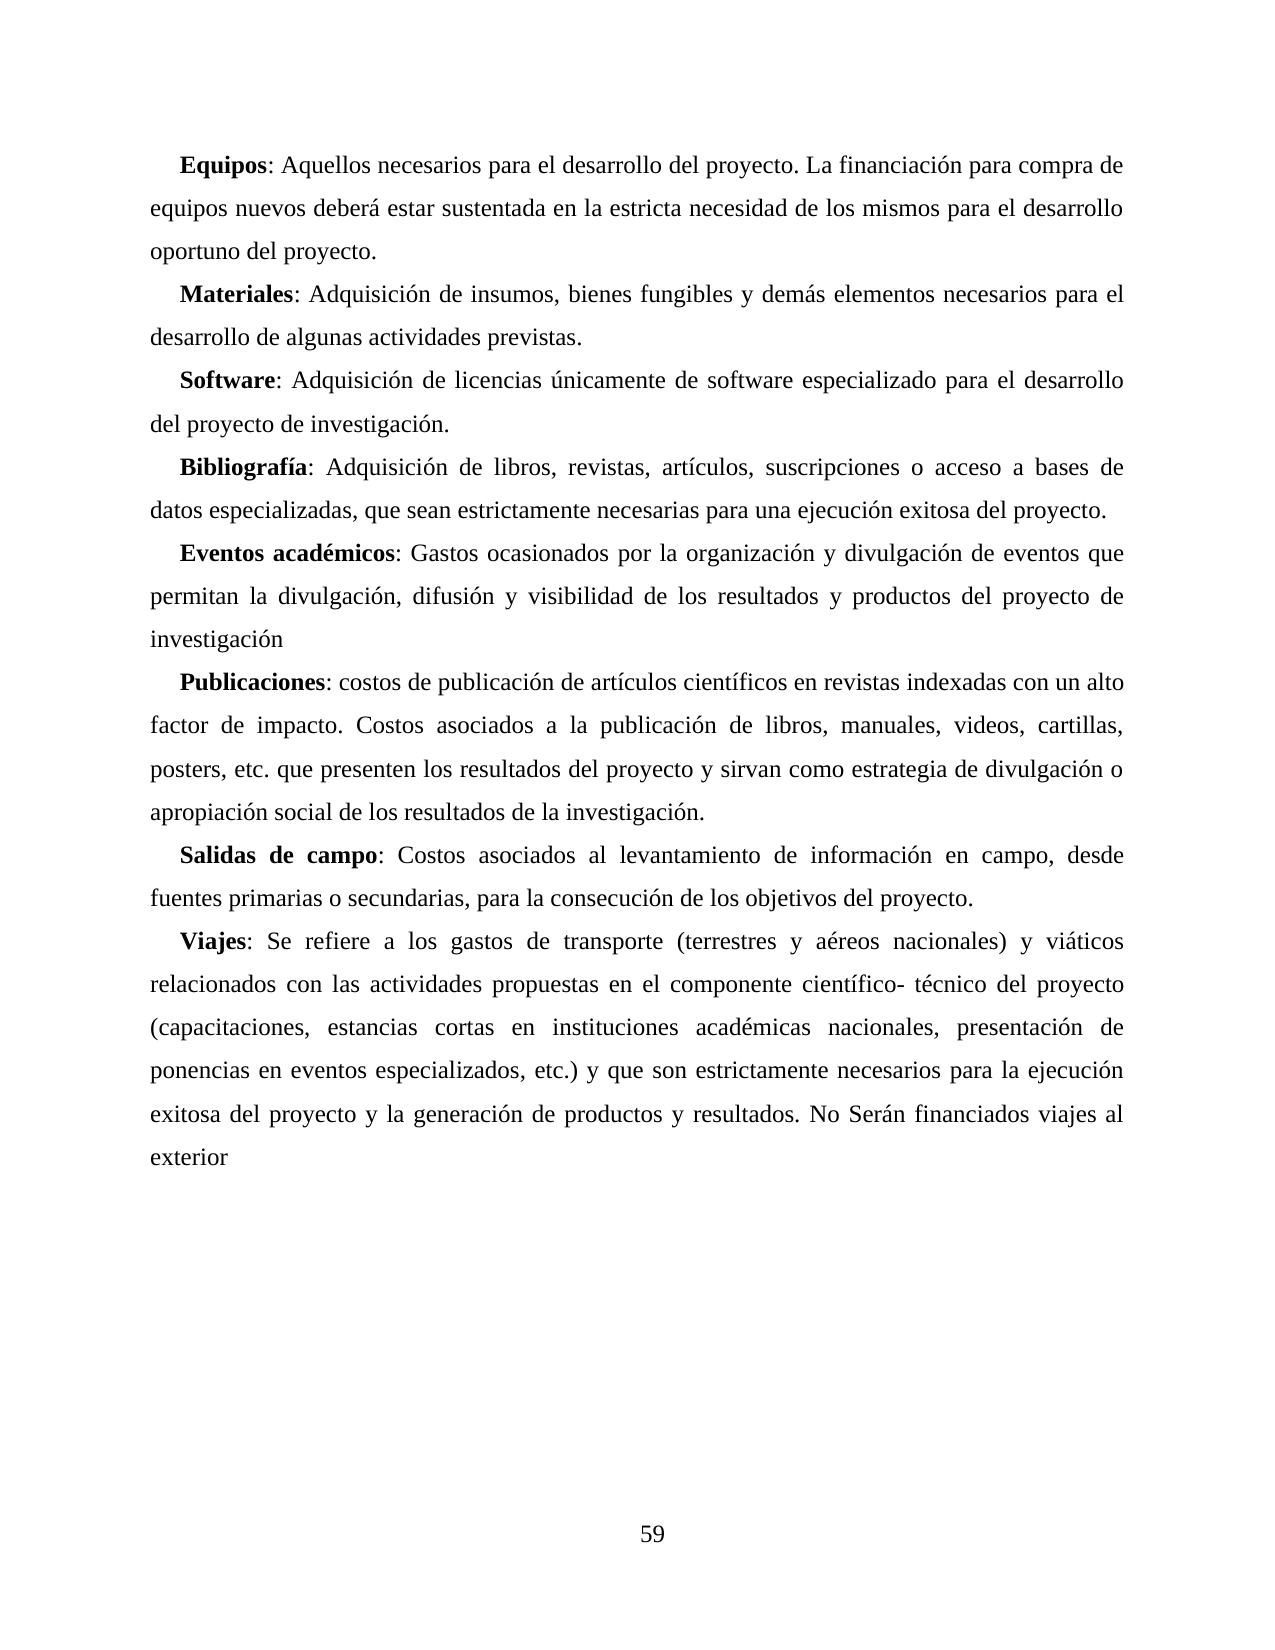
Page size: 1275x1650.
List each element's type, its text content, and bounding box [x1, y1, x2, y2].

text Salidas de campo: Costos asociados al levantamiento de información en campo, desde fuentes primarias o secundarias, para la consecución de los objetivos del proyecto. [150, 840, 1125, 912]
text Equipos: Aquellos necesarios para el desarrollo del proyecto. La financiación para compra de equipos nuevos deberá estar sustentada en la estricta necesidad de los mismos para el desarrollo oportuno del proyecto. [150, 150, 1125, 265]
text Bibliografía: Adquisición de libros, revistas, artículos, suscripciones o acceso a bases de datos especializadas, que sean estrictamente necesarias para una ejecución exitosa del proyecto. [150, 452, 1125, 524]
text Publicaciones: costos de publicación de artículos científicos en revistas indexadas con un alto factor de impacto. Costos asociados a la publicación de libros, manuales, videos, cartillas, posters, etc. que presenten los resultados del proyecto y sirvan como estrategia de divulgación o apropiación social de los resultados de la investigación. [150, 667, 1125, 826]
text Viajes: Se refiere a los gastos de transporte (terrestres y aéreos nacionales) y viáticos relacionados con las actividades propuestas en el componente científico- técnico del proyecto (capacitaciones, estancias cortas en instituciones académicas nacionales, presentación de ponencias en eventos especializados, etc.) y que son estrictamente necesarios para la ejecución exitosa del proyecto y la generación de productos y resultados. No Serán financiados viajes al exterior [150, 926, 1125, 1171]
text Materiales: Adquisición de insumos, bienes fungibles y demás elementos necesarios para el desarrollo de algunas actividades previstas. [150, 279, 1125, 351]
text Eventos académicos: Gastos ocasionados por la organización y divulgación de eventos que permitan la divulgación, difusión y visibilidad de los resultados y productos del proyecto de investigación [150, 538, 1125, 653]
text Software: Adquisición de licencias únicamente de software especializado para el desarrollo del proyecto de investigación. [150, 366, 1125, 437]
